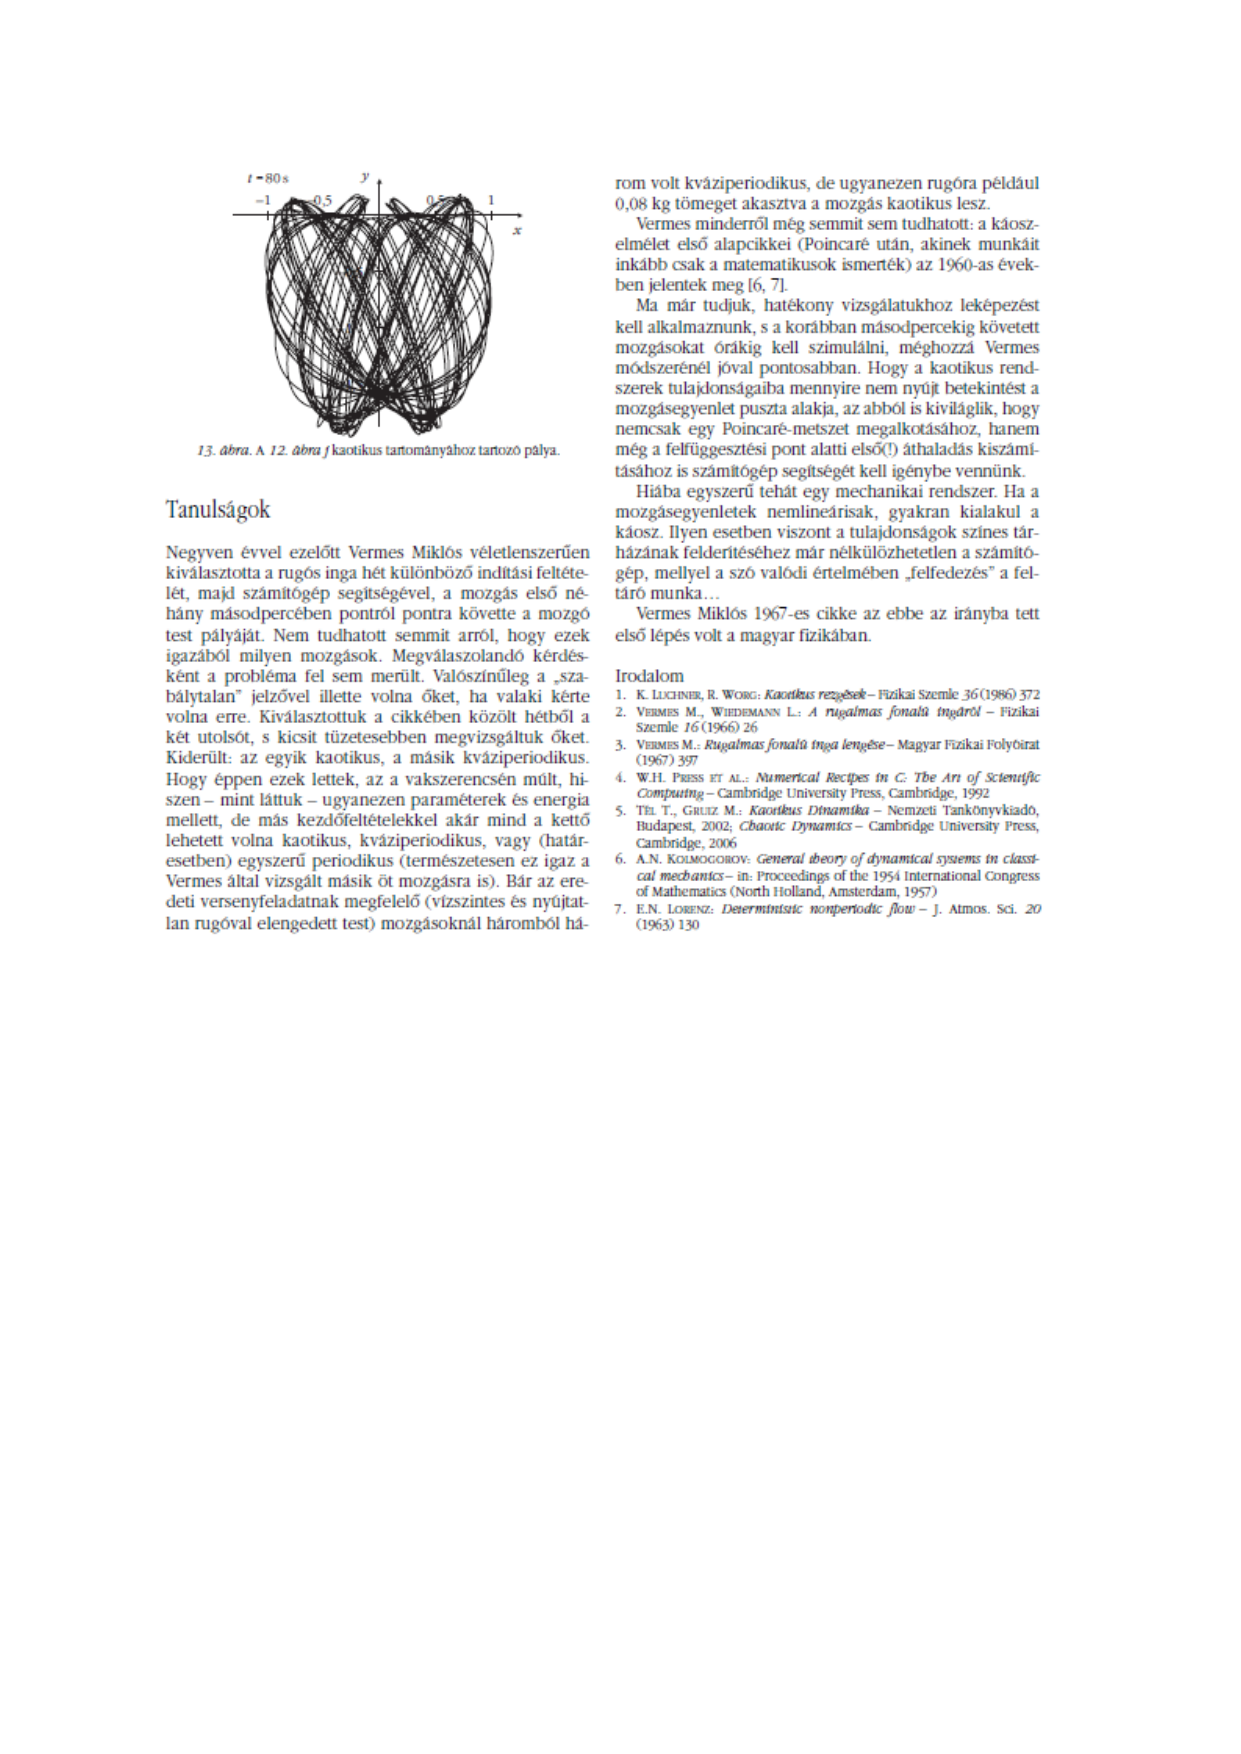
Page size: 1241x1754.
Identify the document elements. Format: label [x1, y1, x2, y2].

picture [147, 147, 1062, 953]
